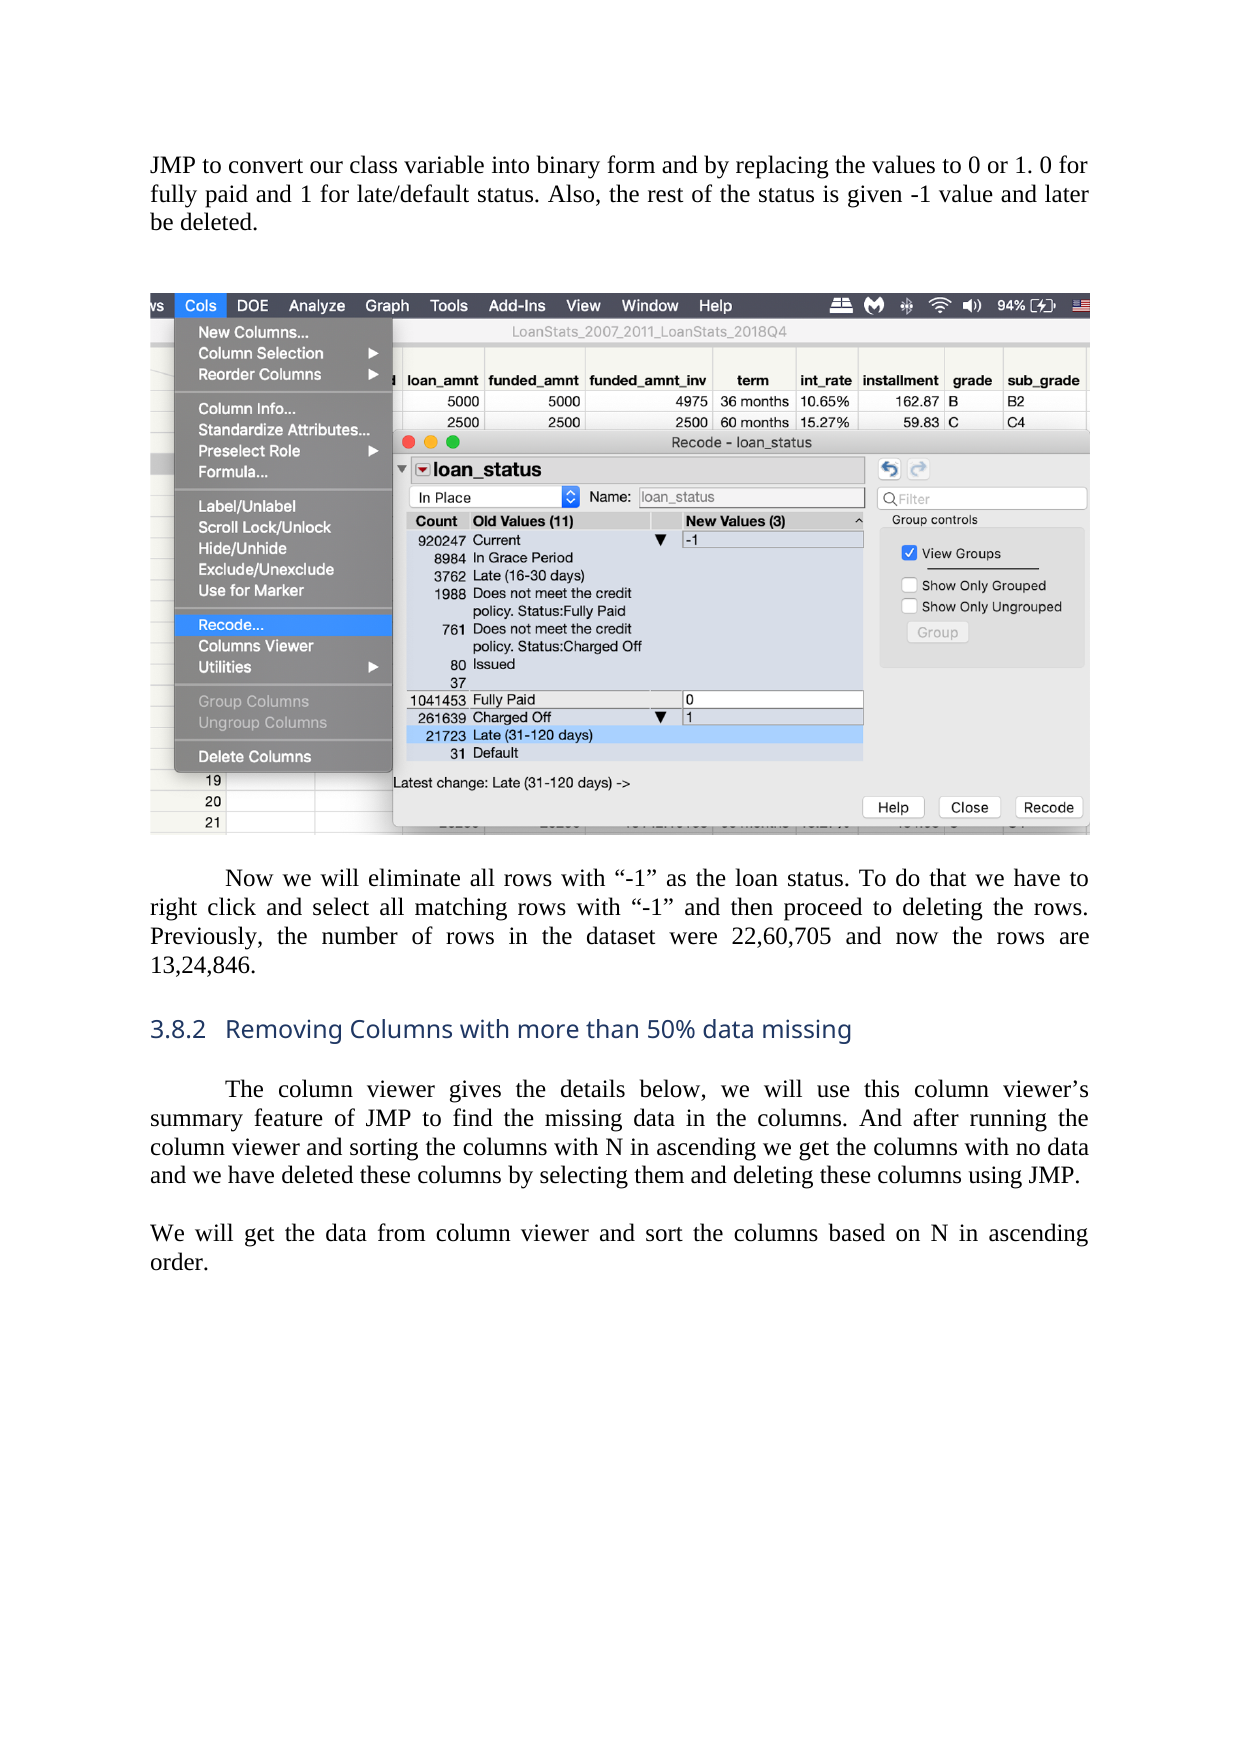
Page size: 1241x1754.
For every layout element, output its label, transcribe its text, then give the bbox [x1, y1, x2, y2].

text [150, 150, 1090, 236]
text We will get the data from column viewer and sort the columns based on N in ascending order. [150, 1218, 1090, 1275]
text Now we will eliminate all rows with “-1” as the loan status. To do that we have to right click and select all matching rows with “-1” and then proceed to deleting the rows. Previously, the number of rows in the dataset were 22,60,705 and now the rows are 13,24,846. [150, 863, 1090, 978]
text The column viewer gives the details below, we will use this column viewer’s summary feature of JMP to find the missing data in the columns. And after running the column viewer and sorting the columns with N in ascending we get the columns with no data and we have deleted these columns by selecting them and deleting these columns using JMP. [150, 1074, 1090, 1189]
subtitle Removing Columns with more than 50% data missing [150, 1011, 1090, 1045]
picture [150, 293, 1090, 835]
